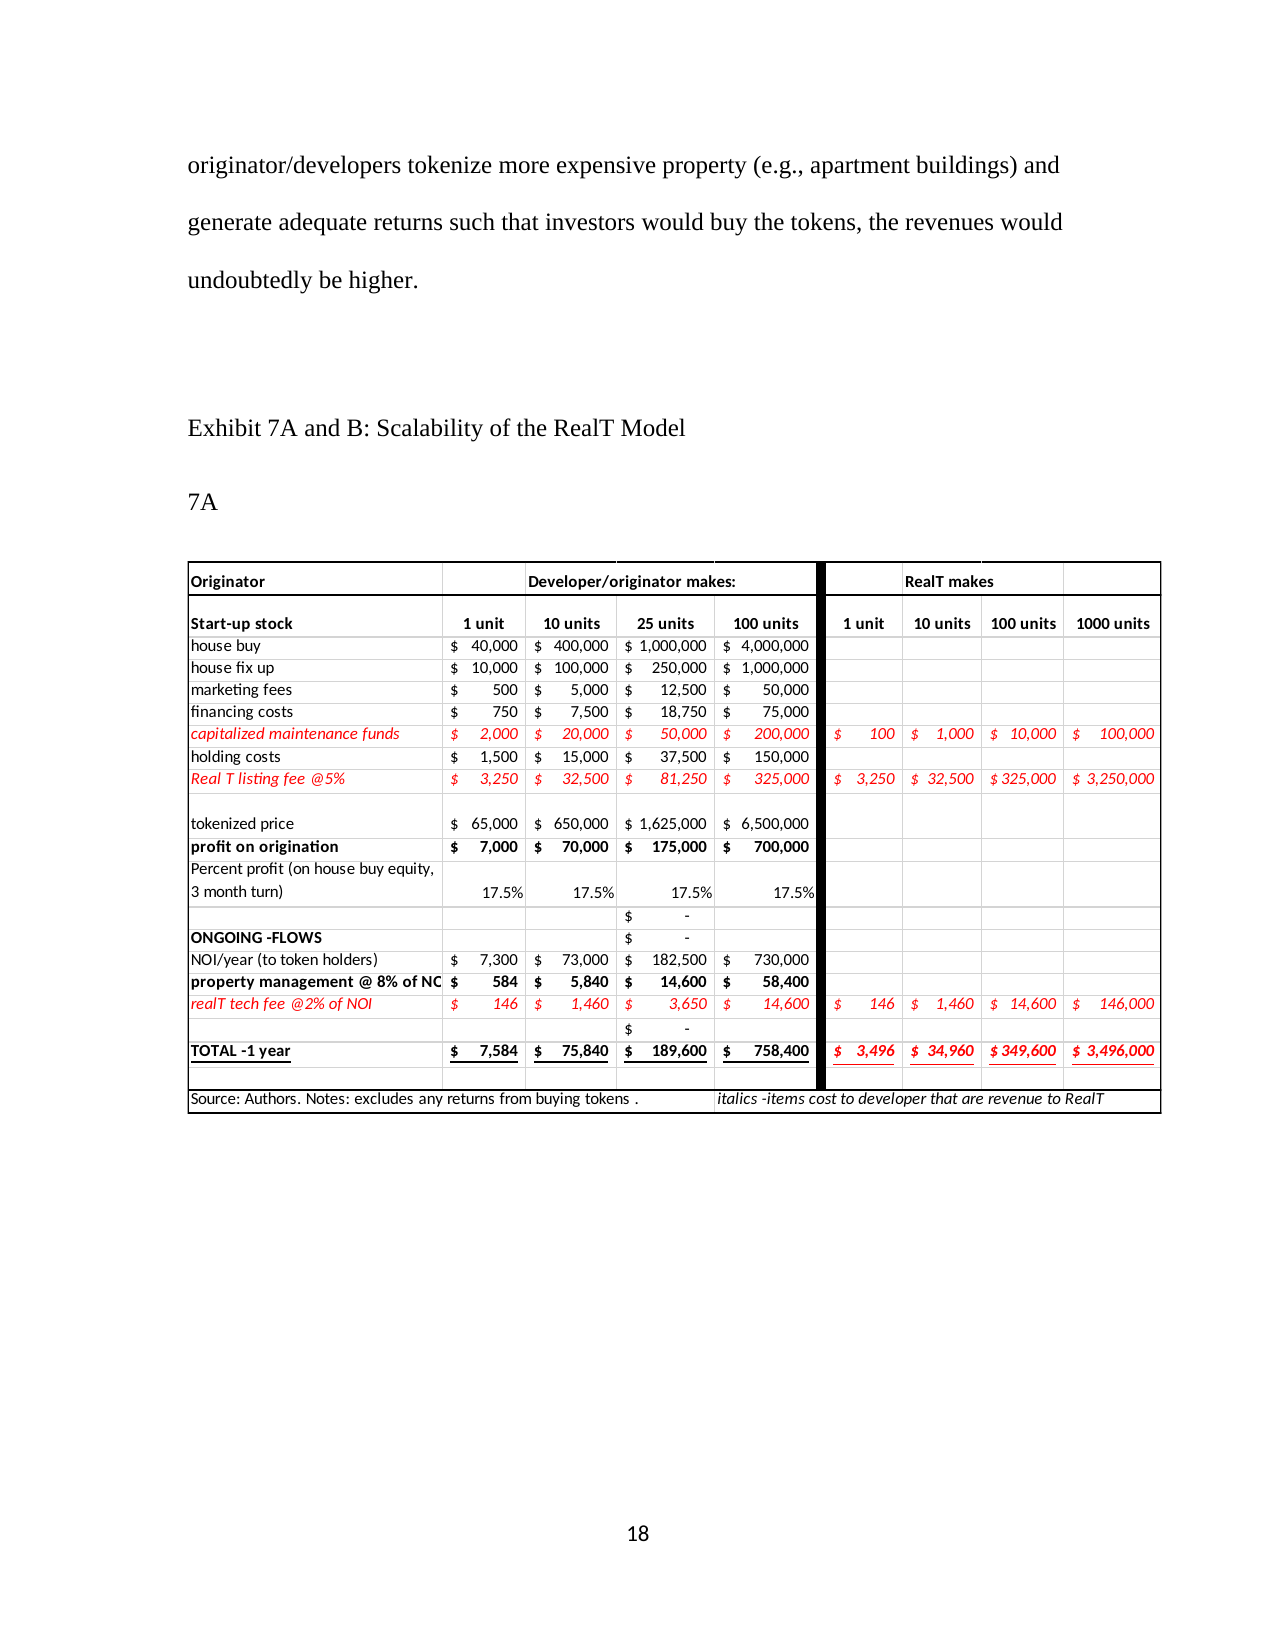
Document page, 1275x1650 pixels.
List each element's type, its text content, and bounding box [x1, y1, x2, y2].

text 7A [187, 487, 1125, 516]
text Exhibit 7A and B: Scalability of the RealT Model [187, 413, 1125, 442]
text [187, 150, 1125, 294]
